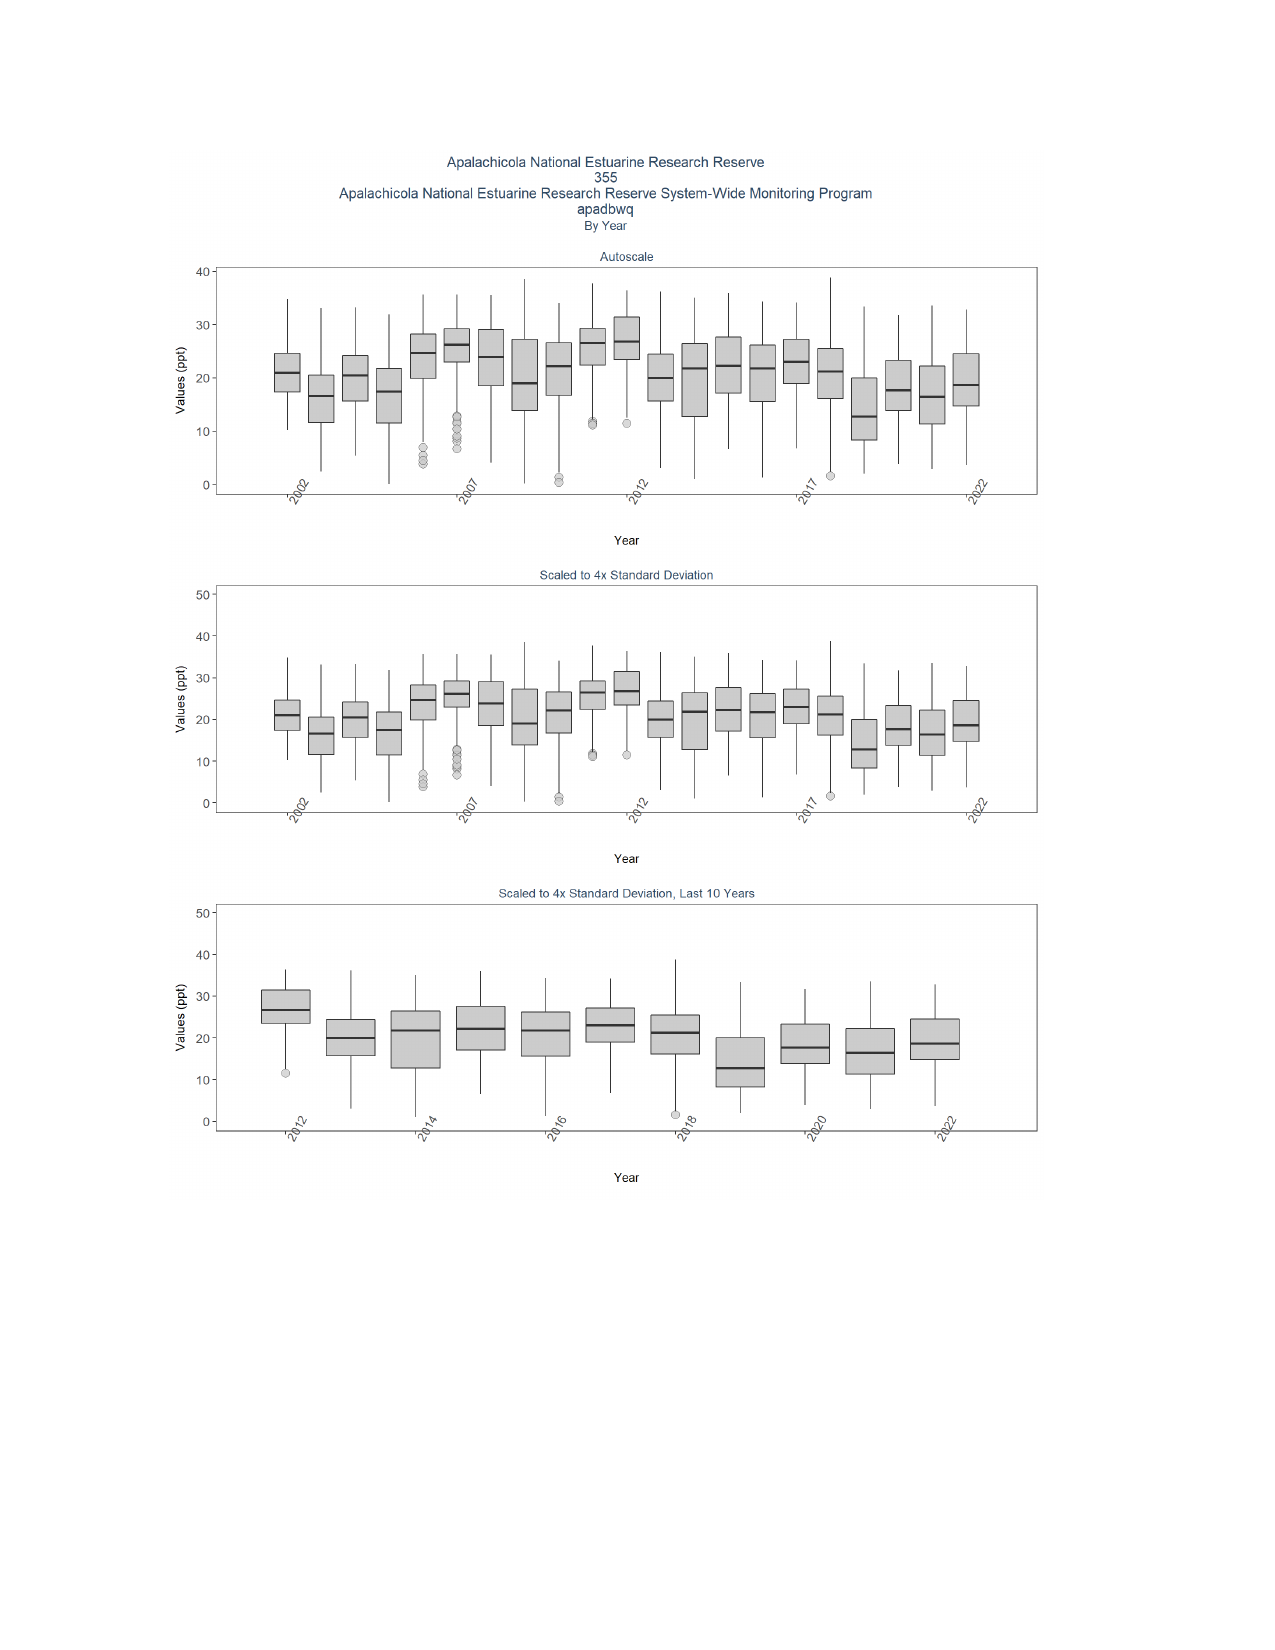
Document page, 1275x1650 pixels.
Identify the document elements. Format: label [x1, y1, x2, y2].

picture [168, 150, 1044, 1200]
